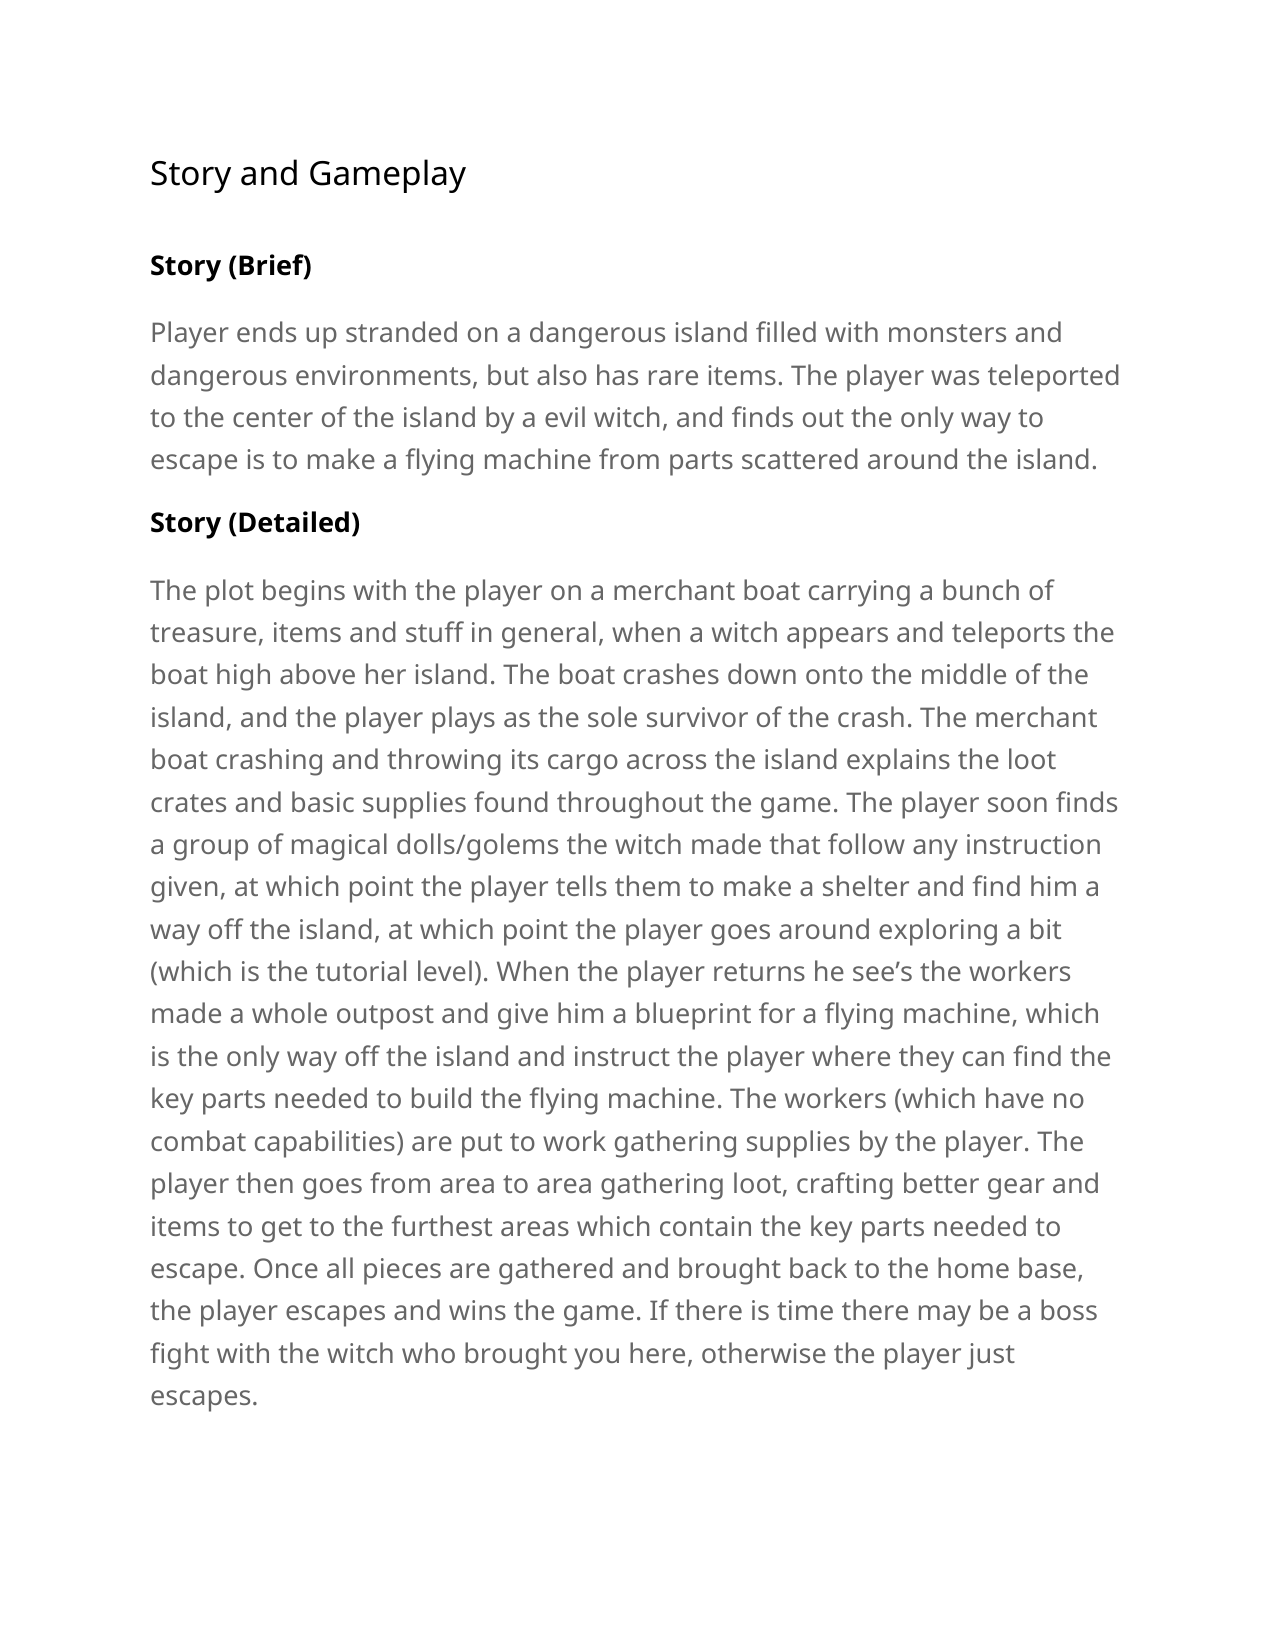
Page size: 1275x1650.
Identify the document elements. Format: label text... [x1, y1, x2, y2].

subtitle Story (Detailed) [150, 504, 1125, 541]
subtitle Story (Brief) [150, 246, 1125, 283]
subtitle Story and Gameplay [150, 150, 1125, 195]
text The plot begins with the player on a merchant boat carrying a bunch of treasure, items and stuff in general, when a witch appears and teleports the boat high above her island. The boat crashes down onto the middle of the island, and the player plays as the sole survivor of the crash. The merchant boat crashing and throwing its cargo across the island explains the loot crates and basic supplies found throughout the game. The player soon finds a group of magical dolls/golems the witch made that follow any instruction given, at which point the player tells them to make a shelter and find him a way off the island, at which point the player goes around exploring a bit (which is the tutorial level). When the player returns he see’s the workers made a whole outpost and give him a blueprint for a flying machine, which is the only way off the island and instruct the player where they can find the key parts needed to build the flying machine. The workers (which have no combat capabilities) are put to work gathering supplies by the player. The player then goes from area to area gathering loot, crafting better gear and items to get to the furthest areas which contain the key parts needed to escape. Once all pieces are gathered and brought back to the home base, the player escapes and wins the game. If there is time there may be a boss fight with the witch who brought you here, otherwise the player just escapes. [150, 571, 1125, 1413]
text Player ends up stranded on a dangerous island filled with monsters and dangerous environments, but also has rare items. The player was teleported to the center of the island by a evil witch, and finds out the only way to escape is to make a flying machine from parts scattered around the island. [150, 313, 1125, 478]
